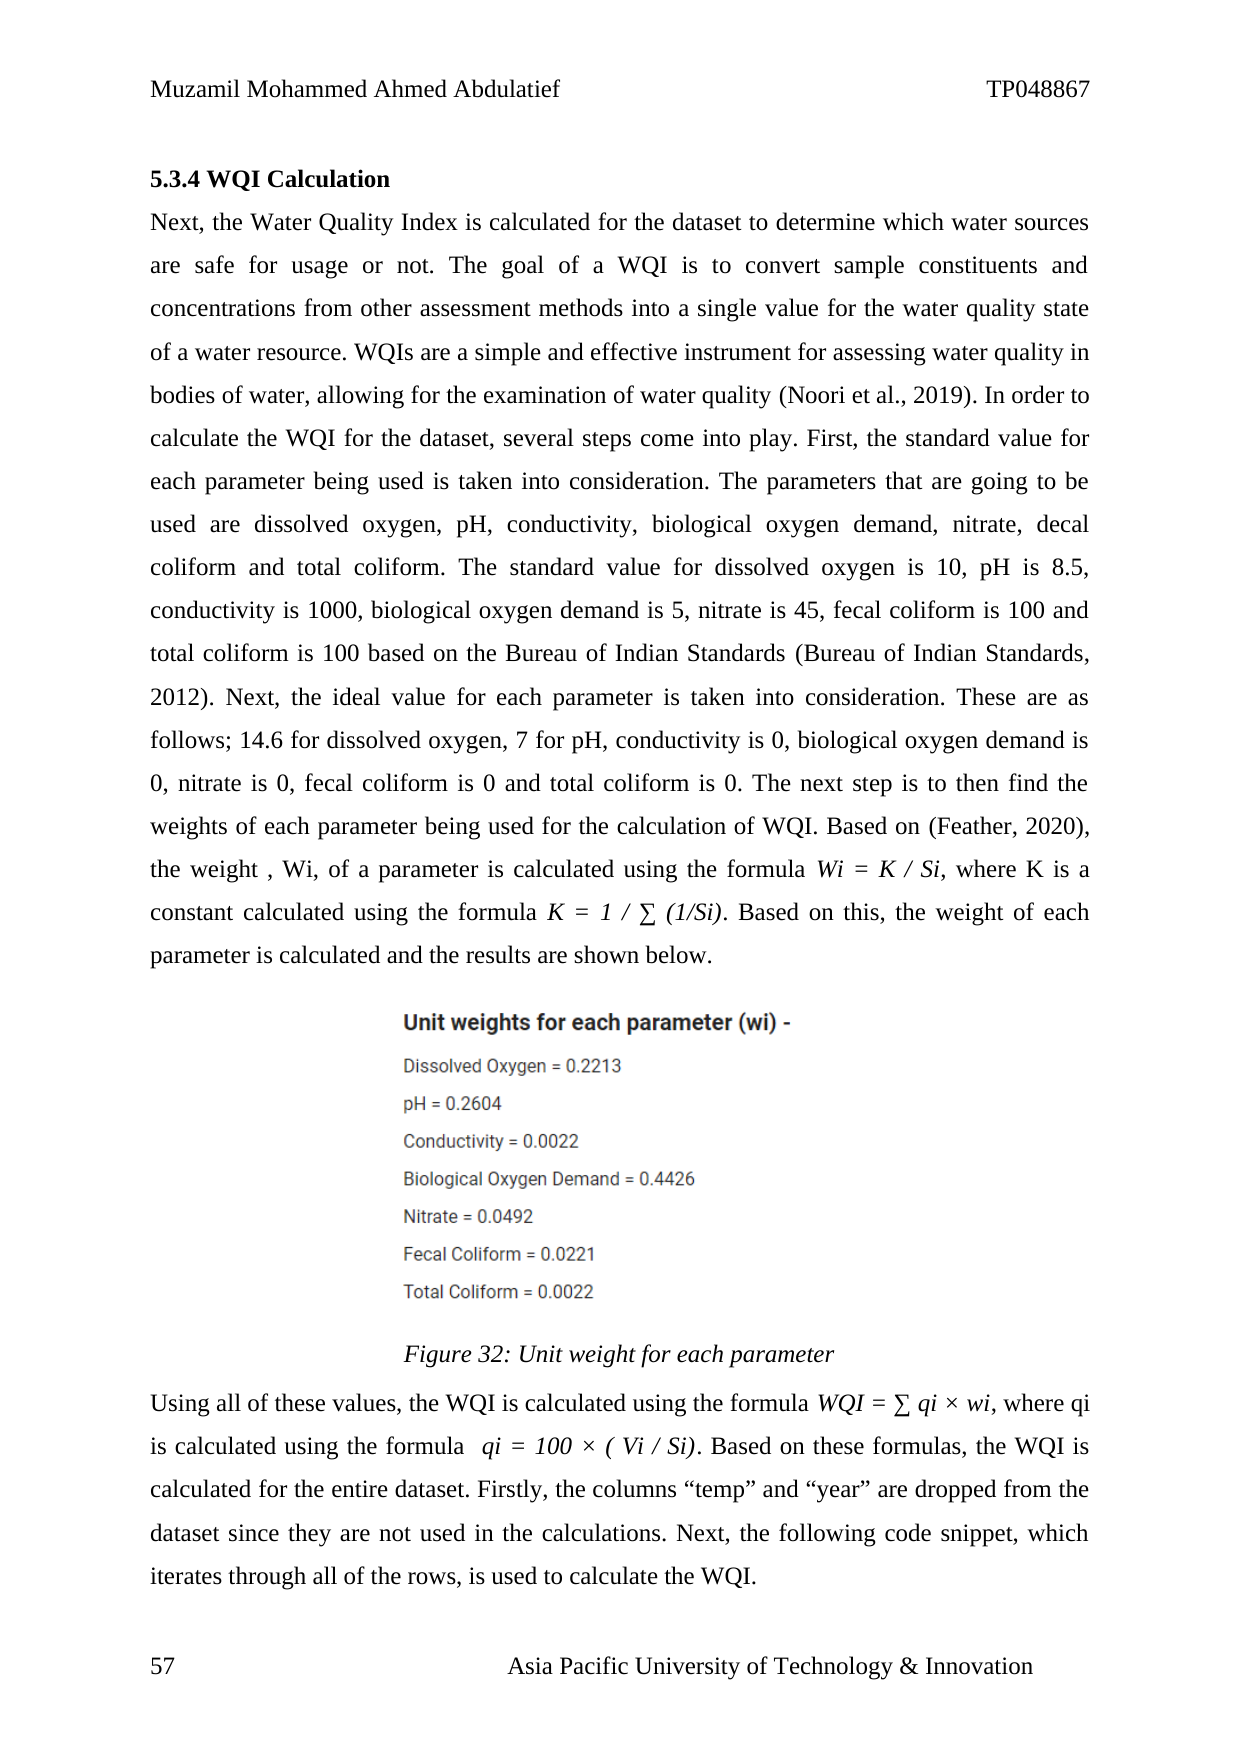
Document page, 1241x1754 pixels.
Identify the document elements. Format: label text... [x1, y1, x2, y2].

subtitle 5.3.4 WQI Calculation [150, 164, 1090, 193]
picture [393, 1004, 847, 1320]
text Next, the Water Quality Index is calculated for the dataset to determine which water sources are safe for usage or not. The goal of a WQI is to convert sample constituents and concentrations from other assessment methods into a single value for the water quality state of a water resource. WQIs are a simple and effective instrument for assessing water quality in bodies of water, allowing for the examination of water quality . In order to calculate the WQI for the dataset, several steps come into play. First, the standard value for each parameter being used is taken into consideration. The parameters that are going to be used are dissolved oxygen, pH, conductivity, biological oxygen demand, nitrate, decal coliform and total coliform. The standard value for dissolved oxygen is 10, pH is 8.5, conductivity is 1000, biological oxygen demand is 5, nitrate is 45, fecal coliform is 100 and total coliform is 100 based on the Bureau of Indian Standards . Next, the ideal value for each parameter is taken into consideration. These are as follows; 14.6 for dissolved oxygen, 7 for pH, conductivity is 0, biological oxygen demand is 0, nitrate is 0, fecal coliform is 0 and total coliform is 0. The next step is to then find the weights of each parameter being used for the calculation of WQI. Based on , the weight , Wi, of a parameter is calculated using the formula Wi = K / Si, where K is a constant calculated using the formula K = 1 / ∑ (1/Si). Based on this, the weight of each parameter is calculated and the results are shown below. [150, 207, 1090, 969]
text Using all of these values, the WQI is calculated using the formula WQI = ∑ qi × wi, where qi is calculated using the formula qi = 100 × ( Vi / Si). Based on these formulas, the WQI is calculated for the entire dataset. Firstly, the columns “temp” and “year” are dropped from the dataset since they are not used in the calculations. Next, the following code snippet, which iterates through all of the rows, is used to calculate the WQI. [150, 1388, 1090, 1589]
text Figure 32: Unit weight for each parameter [150, 1339, 1090, 1367]
